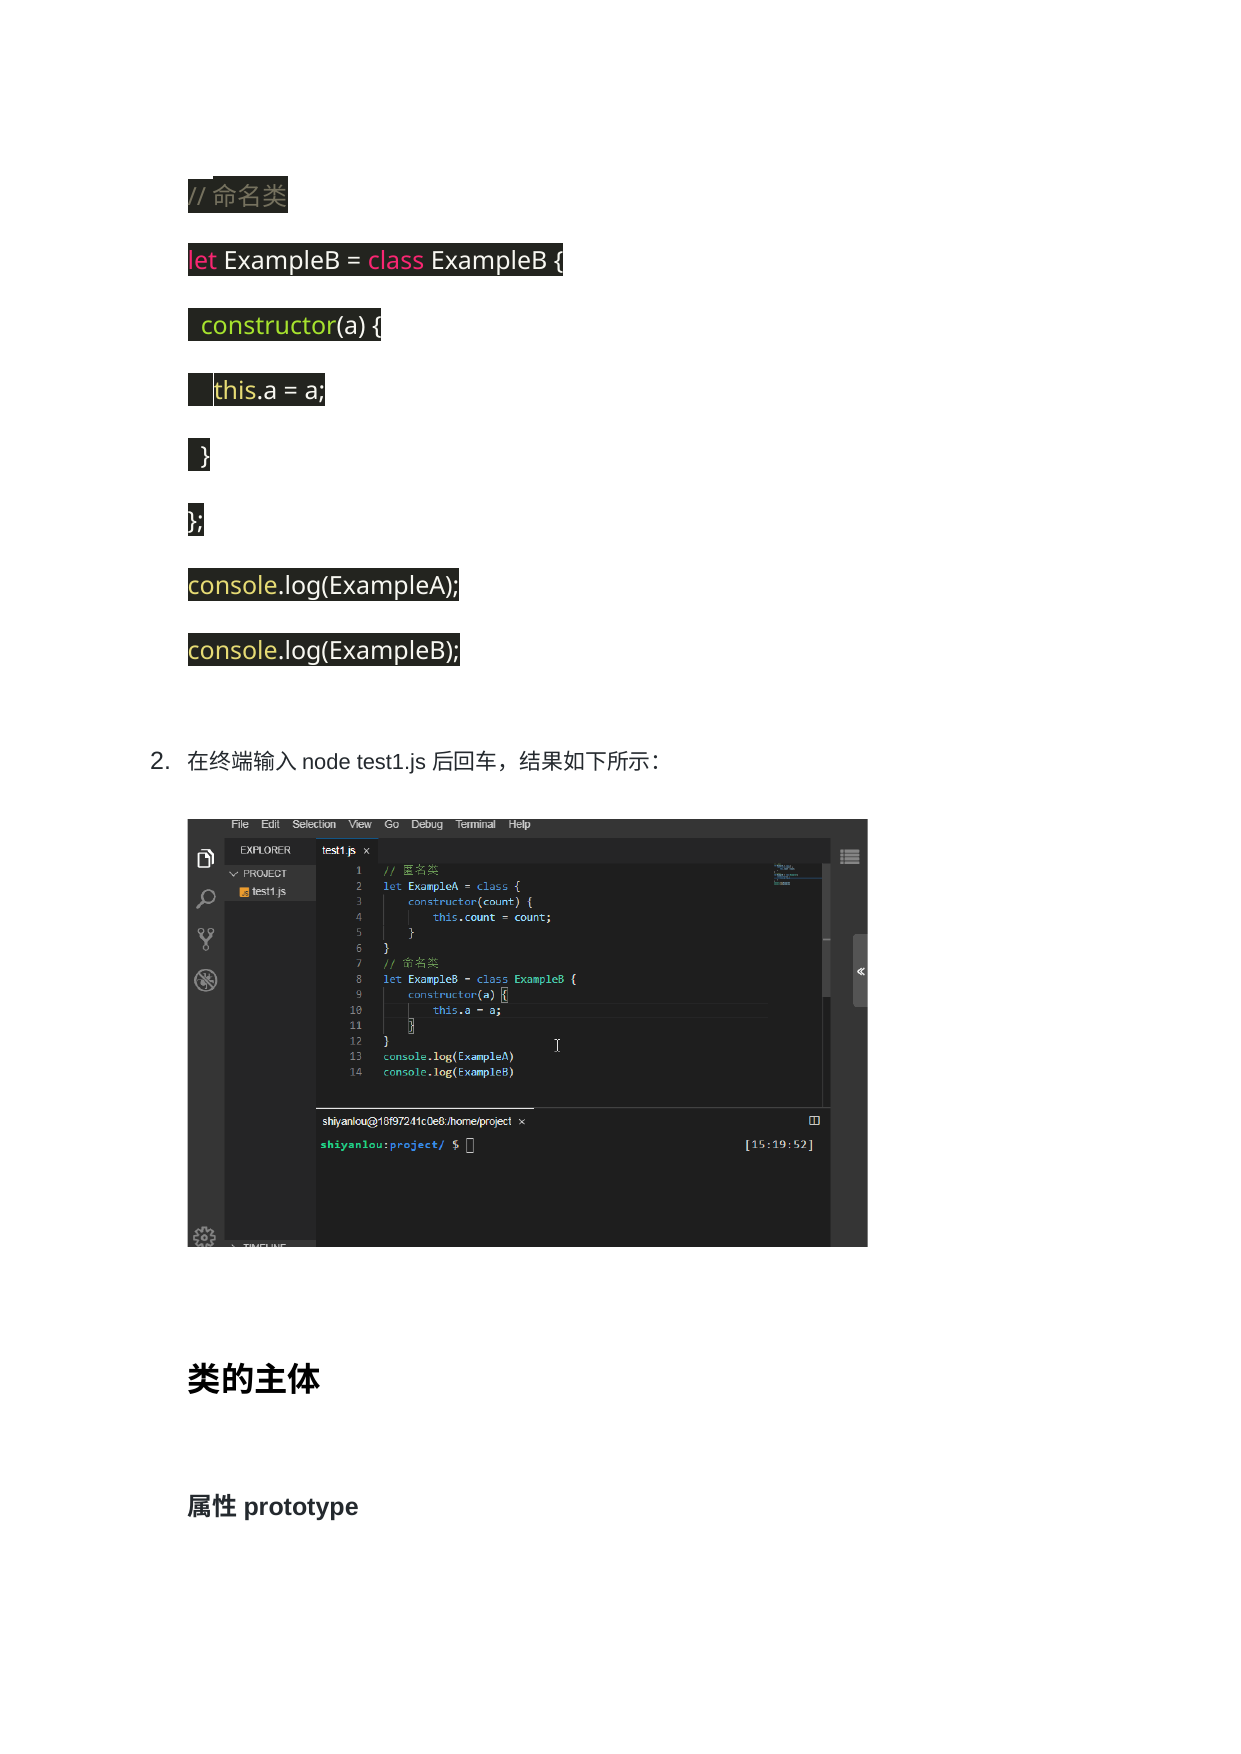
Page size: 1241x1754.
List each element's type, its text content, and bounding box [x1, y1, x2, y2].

text console.log(ExampleA); [187, 552, 1053, 617]
text }; [187, 487, 1053, 552]
list 在终端输入 node test1.js 后回车，结果如下所示： [150, 744, 1053, 776]
text 属性 prototype [187, 1472, 1053, 1537]
text } [187, 422, 1053, 487]
text console.log(ExampleB); [187, 617, 1053, 682]
text // 命名类 [187, 162, 1053, 227]
text constructor(a) { [187, 292, 1053, 357]
picture [187, 819, 868, 1247]
text let ExampleB = class ExampleB { [187, 227, 1053, 292]
subtitle 类的主体 [187, 1345, 1053, 1410]
text this.a = a; [187, 357, 1053, 422]
